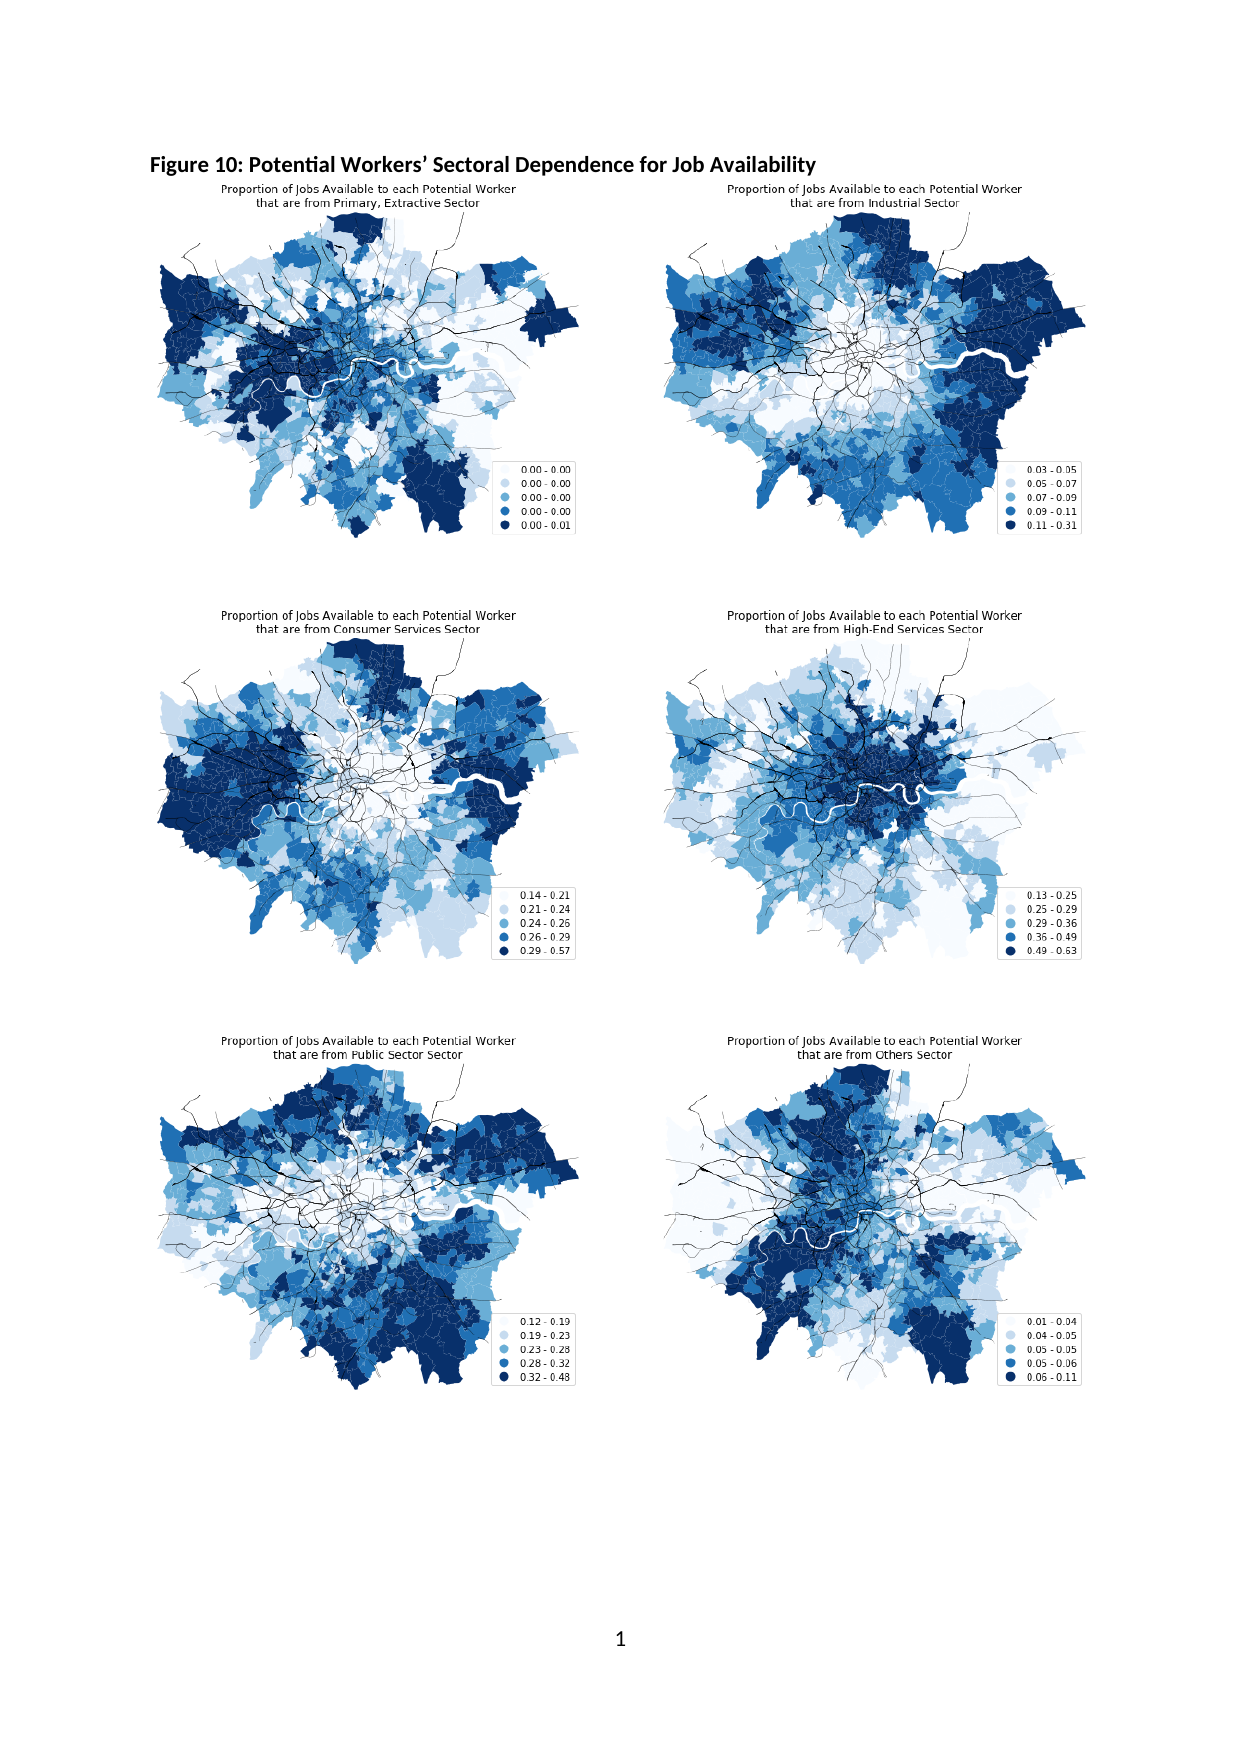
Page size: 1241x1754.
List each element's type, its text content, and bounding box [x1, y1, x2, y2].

picture [150, 178, 1091, 1396]
text Figure 10: Potential Workers’ Sectoral Dependence for Job Availability [150, 150, 1090, 178]
